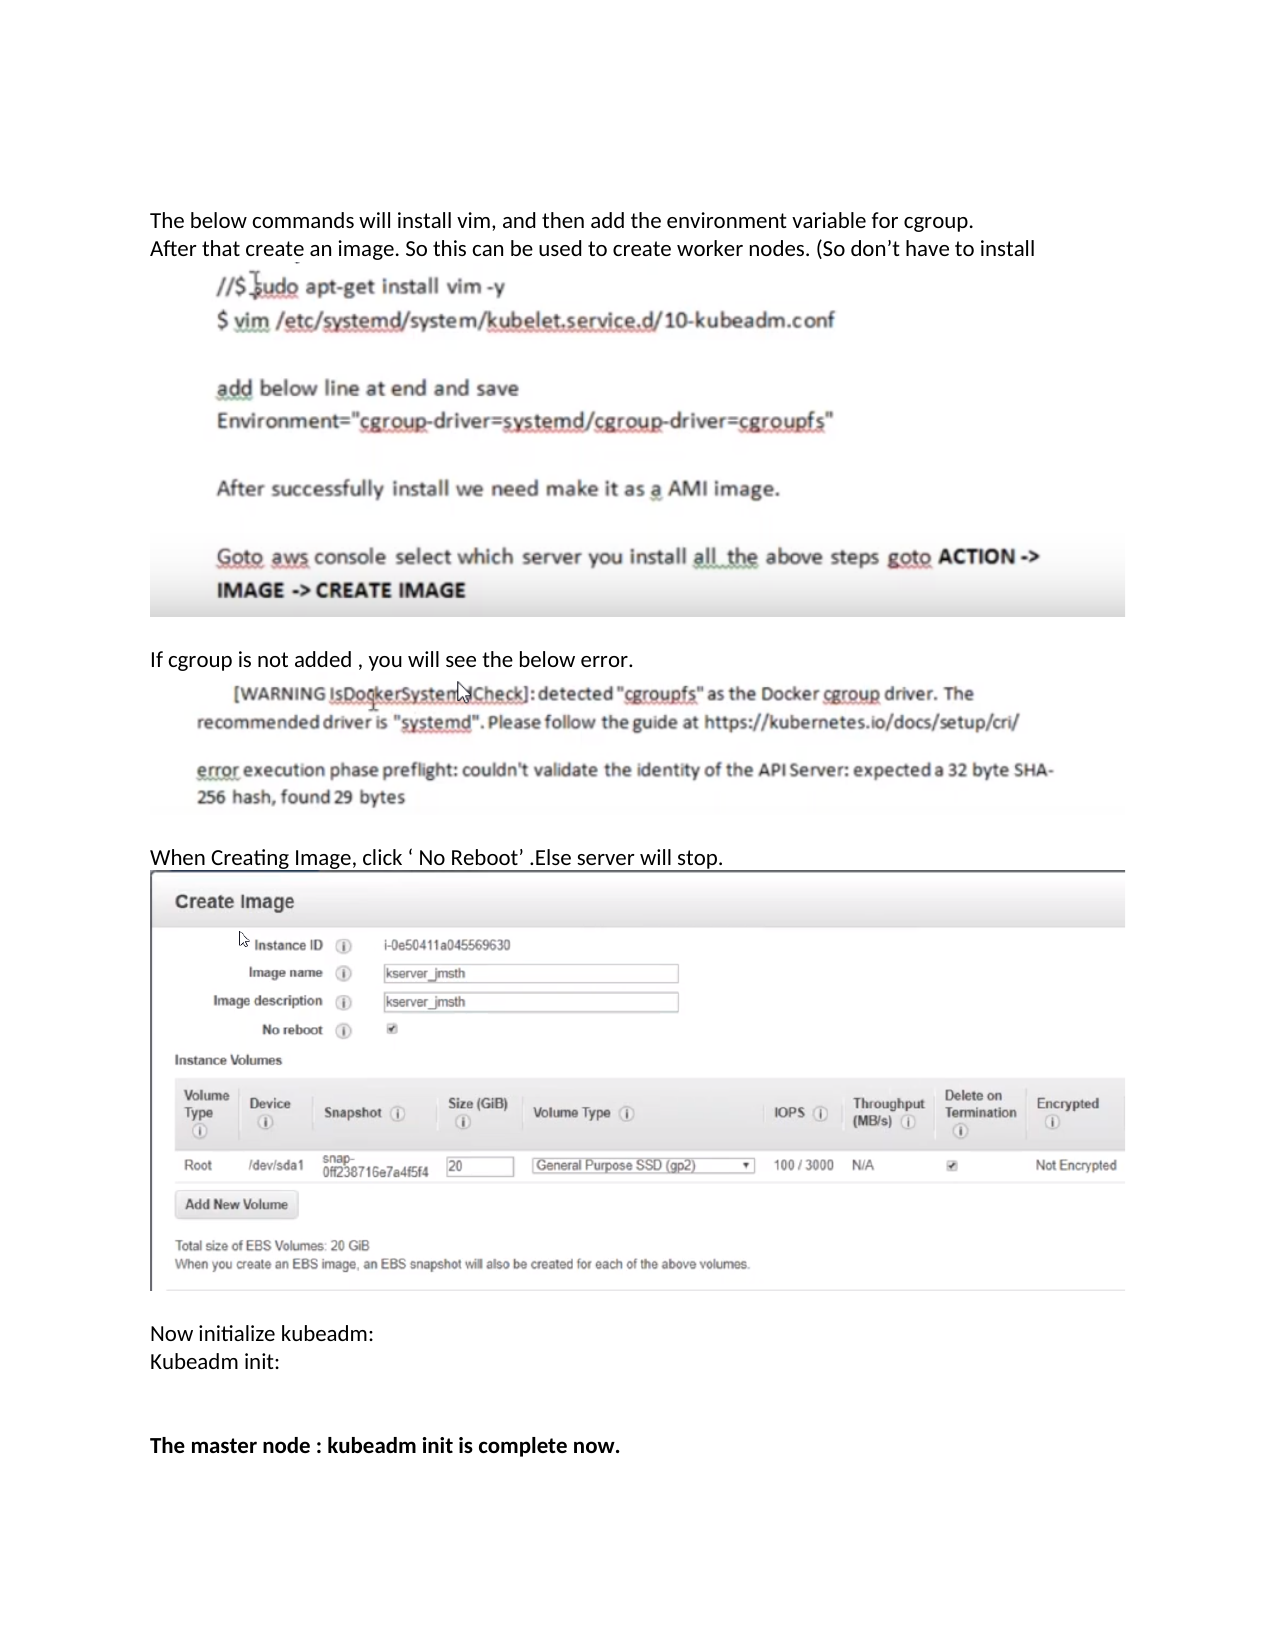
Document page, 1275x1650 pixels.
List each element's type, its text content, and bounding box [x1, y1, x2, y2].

text Kubeadm init: [150, 1347, 1125, 1375]
picture [150, 262, 1125, 617]
text If cgroup is not added , you will see the below error. [150, 645, 1125, 672]
picture [150, 870, 1125, 1291]
text The below commands will install vim, and then add the environment variable for cgroup. [150, 206, 1125, 234]
text When Creating Image, click ‘ No Reboot’ .Else server will stop. [150, 843, 1125, 870]
text After that create an image. So this can be used to create worker nodes. (So don’t have to install [150, 234, 1125, 262]
text The master node : kubeadm init is complete now. [150, 1431, 1125, 1459]
picture [150, 672, 1125, 815]
text Now initialize kubeadm: [150, 1319, 1125, 1347]
